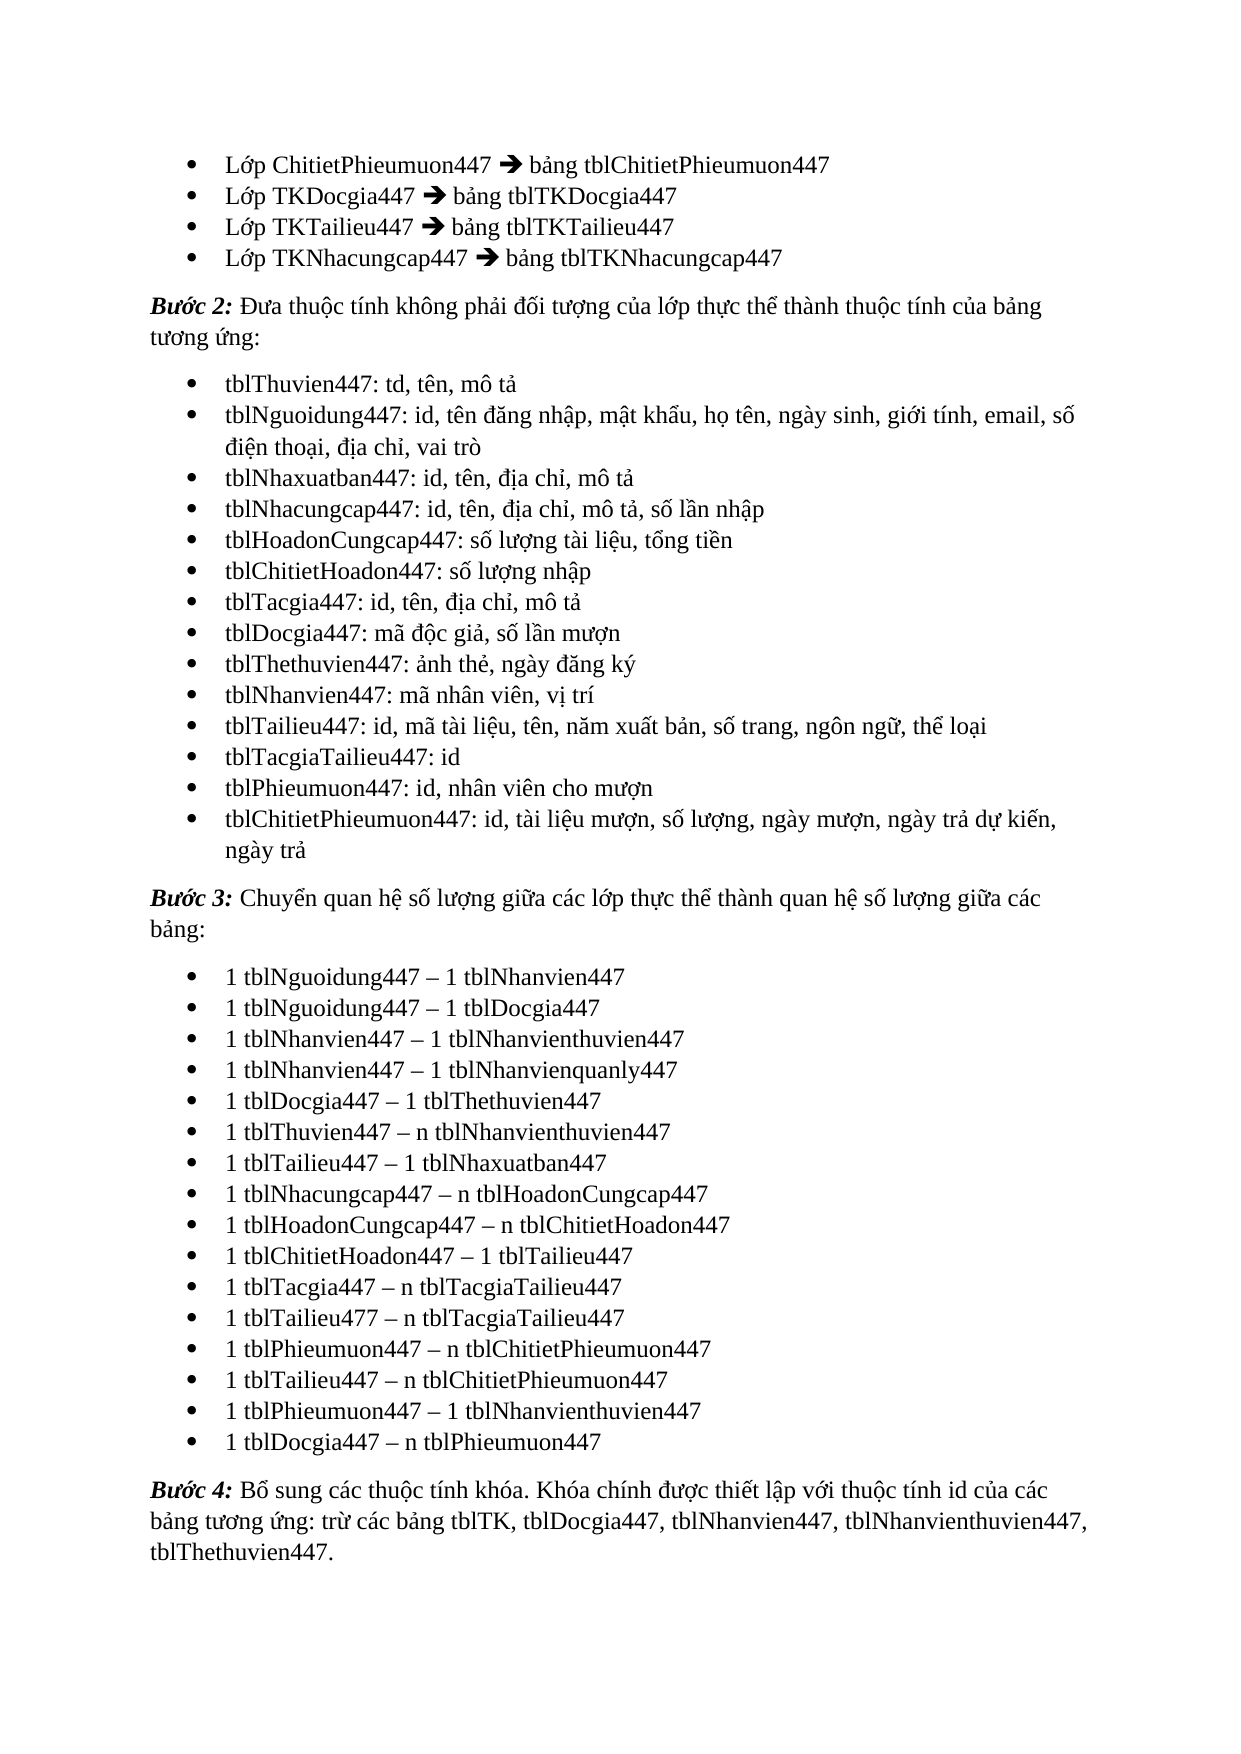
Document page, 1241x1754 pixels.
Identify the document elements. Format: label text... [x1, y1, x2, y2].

list tblNhanvien447: mã nhân viên, vị trí [187, 680, 1090, 709]
list 1 tblNhanvien447 – 1 tblNhanvienthuvien447 [187, 1024, 1090, 1052]
list Lớp TKDocgia447 bảng tblTKDocgia447 [187, 181, 1090, 210]
list 1 tblNhanvien447 – 1 tblNhanvienquanly447 [187, 1055, 1090, 1083]
list Lớp TKTailieu447 bảng tblTKTailieu447 [187, 212, 1090, 241]
list tblThuvien447: td, tên, mô tả [187, 369, 1090, 398]
list 1 tblHoadonCungcap447 – n tblChitietHoadon447 [187, 1210, 1090, 1239]
list tblThethuvien447: ảnh thẻ, ngày đăng ký [187, 649, 1090, 678]
list 1 tblTailieu447 – n tblChitietPhieumuon447 [187, 1365, 1090, 1394]
text Bước 2: Đưa thuộc tính không phải đối tượng của lớp thực thể thành thuộc tính của bảng tương ứng: [150, 291, 1090, 351]
list tblTacgiaTailieu447: id [187, 742, 1090, 771]
list 1 tblTacgia447 – n tblTacgiaTailieu447 [187, 1272, 1090, 1301]
list tblTailieu447: id, mã tài liệu, tên, năm xuất bản, số trang, ngôn ngữ, thể loại [187, 711, 1090, 740]
list 1 tblNguoidung447 – 1 tblNhanvien447 [187, 962, 1090, 990]
list tblDocgia447: mã độc giả, số lần mượn [187, 618, 1090, 647]
list 1 tblTailieu477 – n tblTacgiaTailieu447 [187, 1303, 1090, 1332]
list 1 tblTailieu447 – 1 tblNhaxuatban447 [187, 1148, 1090, 1177]
list Lớp ChitietPhieumuon447 bảng tblChitietPhieumuon447 [187, 150, 1090, 179]
list 1 tblPhieumuon447 – n tblChitietPhieumuon447 [187, 1334, 1090, 1363]
list tblNguoidung447: id, tên đăng nhập, mật khẩu, họ tên, ngày sinh, giới tính, email, số điện thoại, địa chỉ, vai trò [187, 401, 1090, 460]
list tblTacgia447: id, tên, địa chỉ, mô tả [187, 587, 1090, 616]
text Bước 3: Chuyển quan hệ số lượng giữa các lớp thực thể thành quan hệ số lượng giữa các bảng: [150, 883, 1090, 943]
list tblChitietHoadon447: số lượng nhập [187, 556, 1090, 584]
text Bước 4: Bổ sung các thuộc tính khóa. Khóa chính được thiết lập với thuộc tính id của các bảng tương ứng: trừ các bảng tblTK, tblDocgia447, tblNhanvien447, tblNhanvienthuvien447, tblThethuvien447. [150, 1475, 1090, 1566]
list tblNhacungcap447: id, tên, địa chỉ, mô tả, số lần nhập [187, 494, 1090, 522]
list 1 tblChitietHoadon447 – 1 tblTailieu447 [187, 1241, 1090, 1270]
list tblChitietPhieumuon447: id, tài liệu mượn, số lượng, ngày mượn, ngày trả dự kiến, ngày trả [187, 804, 1090, 864]
list tblPhieumuon447: id, nhân viên cho mượn [187, 773, 1090, 802]
list tblNhaxuatban447: id, tên, địa chỉ, mô tả [187, 463, 1090, 491]
list 1 tblNhacungcap447 – n tblHoadonCungcap447 [187, 1179, 1090, 1208]
list 1 tblNguoidung447 – 1 tblDocgia447 [187, 993, 1090, 1021]
list 1 tblPhieumuon447 – 1 tblNhanvienthuvien447 [187, 1396, 1090, 1425]
list 1 tblDocgia447 – n tblPhieumuon447 [187, 1427, 1090, 1456]
list Lớp TKNhacungcap447 bảng tblTKNhacungcap447 [187, 243, 1090, 272]
list 1 tblThuvien447 – n tblNhanvienthuvien447 [187, 1117, 1090, 1146]
list 1 tblDocgia447 – 1 tblThethuvien447 [187, 1086, 1090, 1114]
list tblHoadonCungcap447: số lượng tài liệu, tổng tiền [187, 525, 1090, 553]
